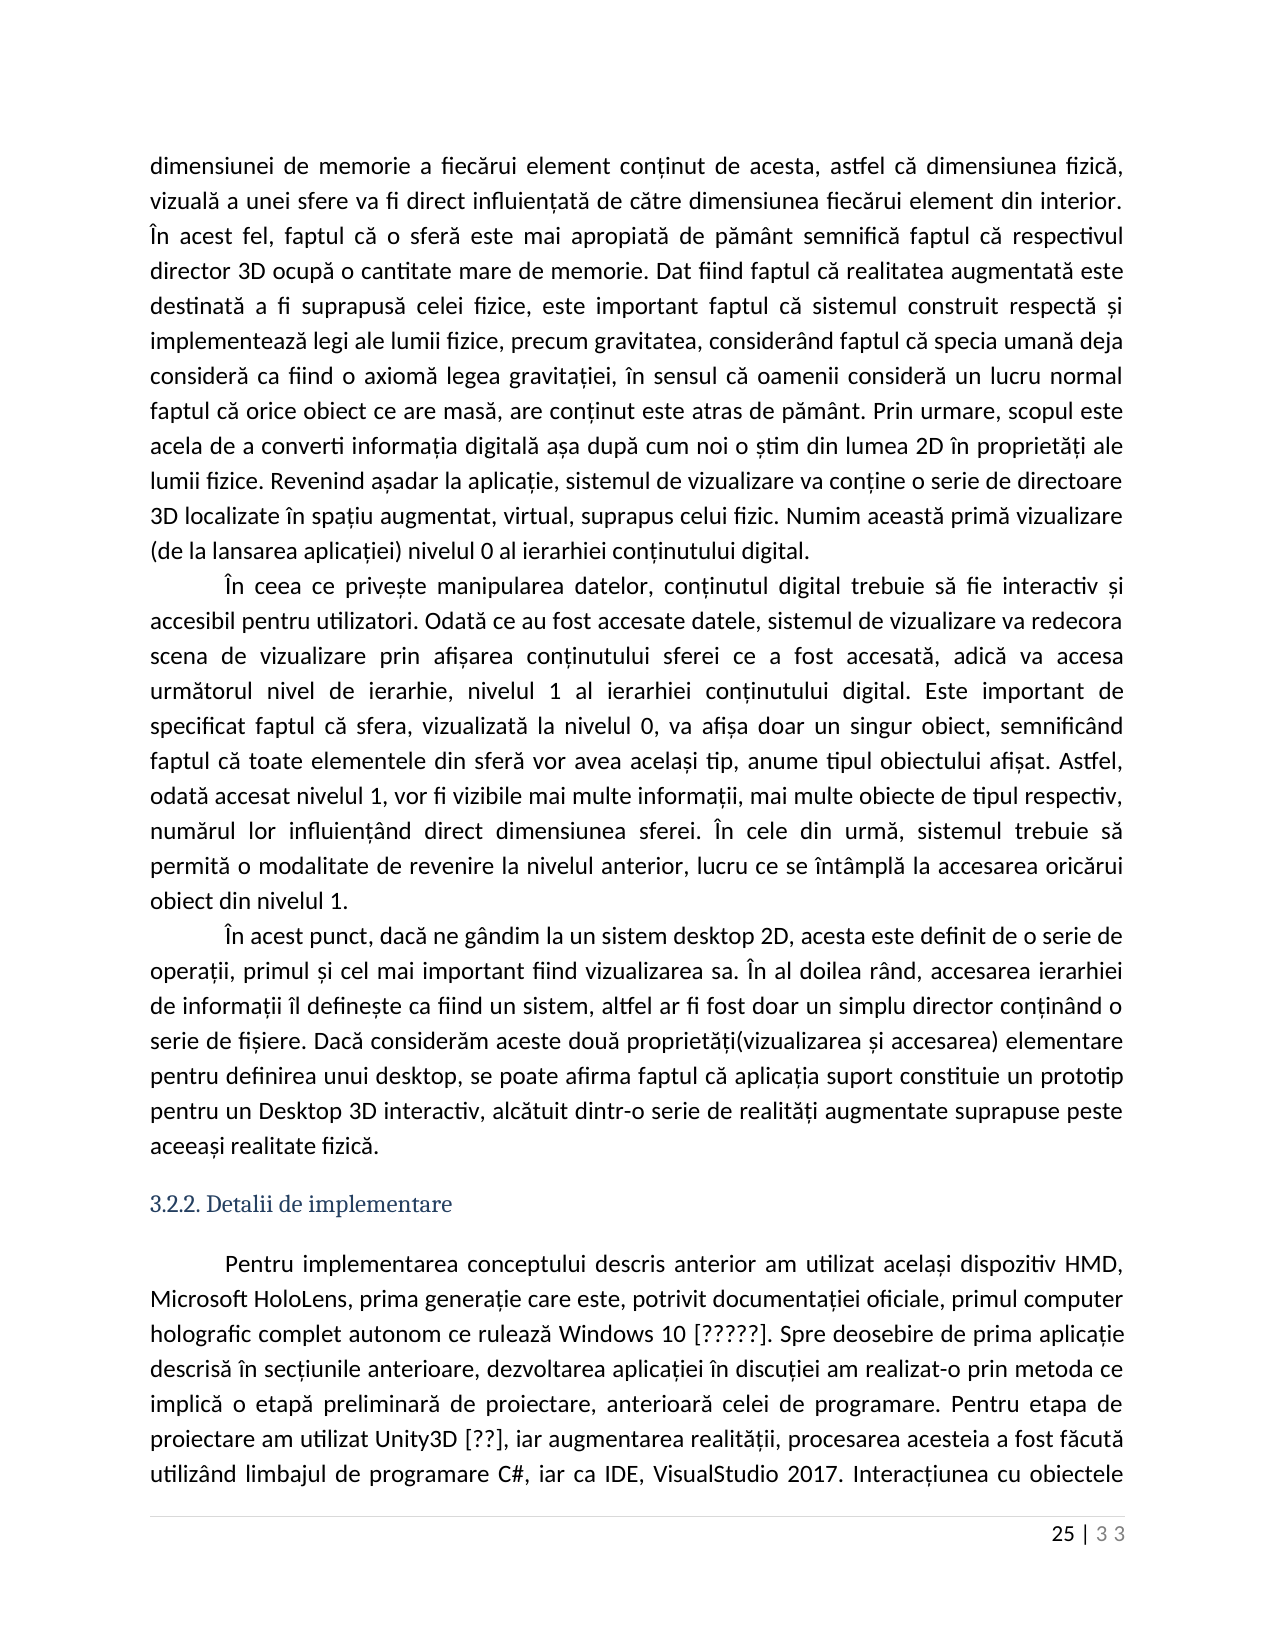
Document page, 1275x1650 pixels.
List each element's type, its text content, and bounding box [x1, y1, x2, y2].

subtitle 3.2.2. Detalii de implementare [150, 1190, 1125, 1219]
text În acest punct, dacă ne gândim la un sistem desktop 2D, acesta este definit de o serie de operații, primul și cel mai important fiind vizualizarea sa. În al doilea rând, accesarea ierarhiei de informații îl definește ca fiind un sistem, altfel ar fi fost doar un simplu director conținând o serie de fișiere. Dacă considerăm aceste două proprietăți(vizualizarea și accesarea) elementare pentru definirea unui desktop, se poate afirma faptul că aplicația suport constituie un prototip pentru un Desktop 3D interactiv, alcătuit dintr-o serie de realități augmentate suprapuse peste aceeași realitate fizică. [150, 920, 1125, 1161]
text În ceea ce privește manipularea datelor, conținutul digital trebuie să fie interactiv și accesibil pentru utilizatori. Odată ce au fost accesate datele, sistemul de vizualizare va redecora scena de vizualizare prin afișarea conținutului sferei ce a fost accesată, adică va accesa următorul nivel de ierarhie, nivelul 1 al ierarhiei conținutului digital. Este important de specificat faptul că sfera, vizualizată la nivelul 0, va afișa doar un singur obiect, semnificând faptul că toate elementele din sferă vor avea același tip, anume tipul obiectului afișat. Astfel, odată accesat nivelul 1, vor fi vizibile mai multe informații, mai multe obiecte de tipul respectiv, numărul lor influiențând direct dimensiunea sferei. În cele din urmă, sistemul trebuie să permită o modalitate de revenire la nivelul anterior, lucru ce se întâmplă la accesarea oricărui obiect din nivelul 1. [150, 570, 1125, 916]
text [150, 1248, 1125, 1488]
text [150, 150, 1125, 566]
